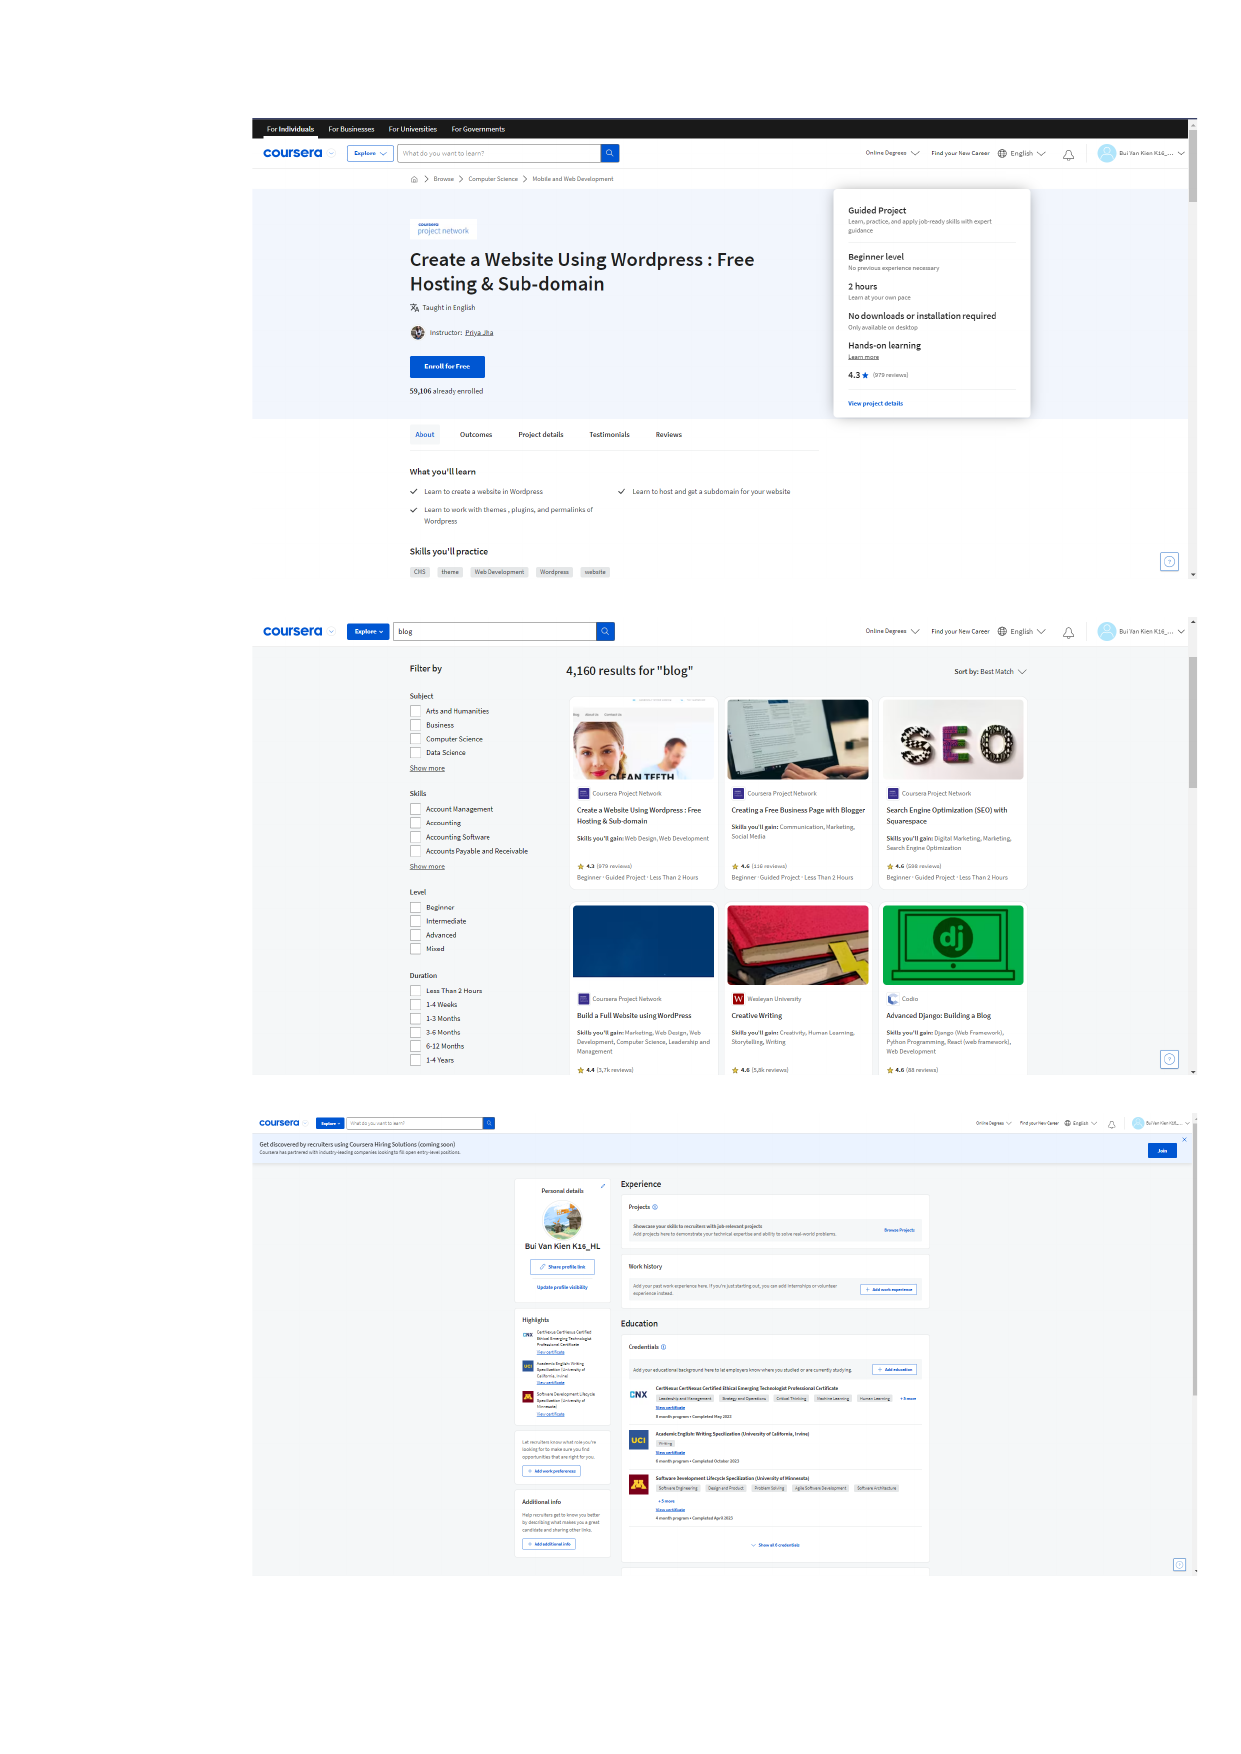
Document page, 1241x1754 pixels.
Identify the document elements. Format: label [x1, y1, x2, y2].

picture [252, 118, 1198, 579]
picture [252, 1113, 1198, 1576]
picture [252, 617, 1198, 1075]
